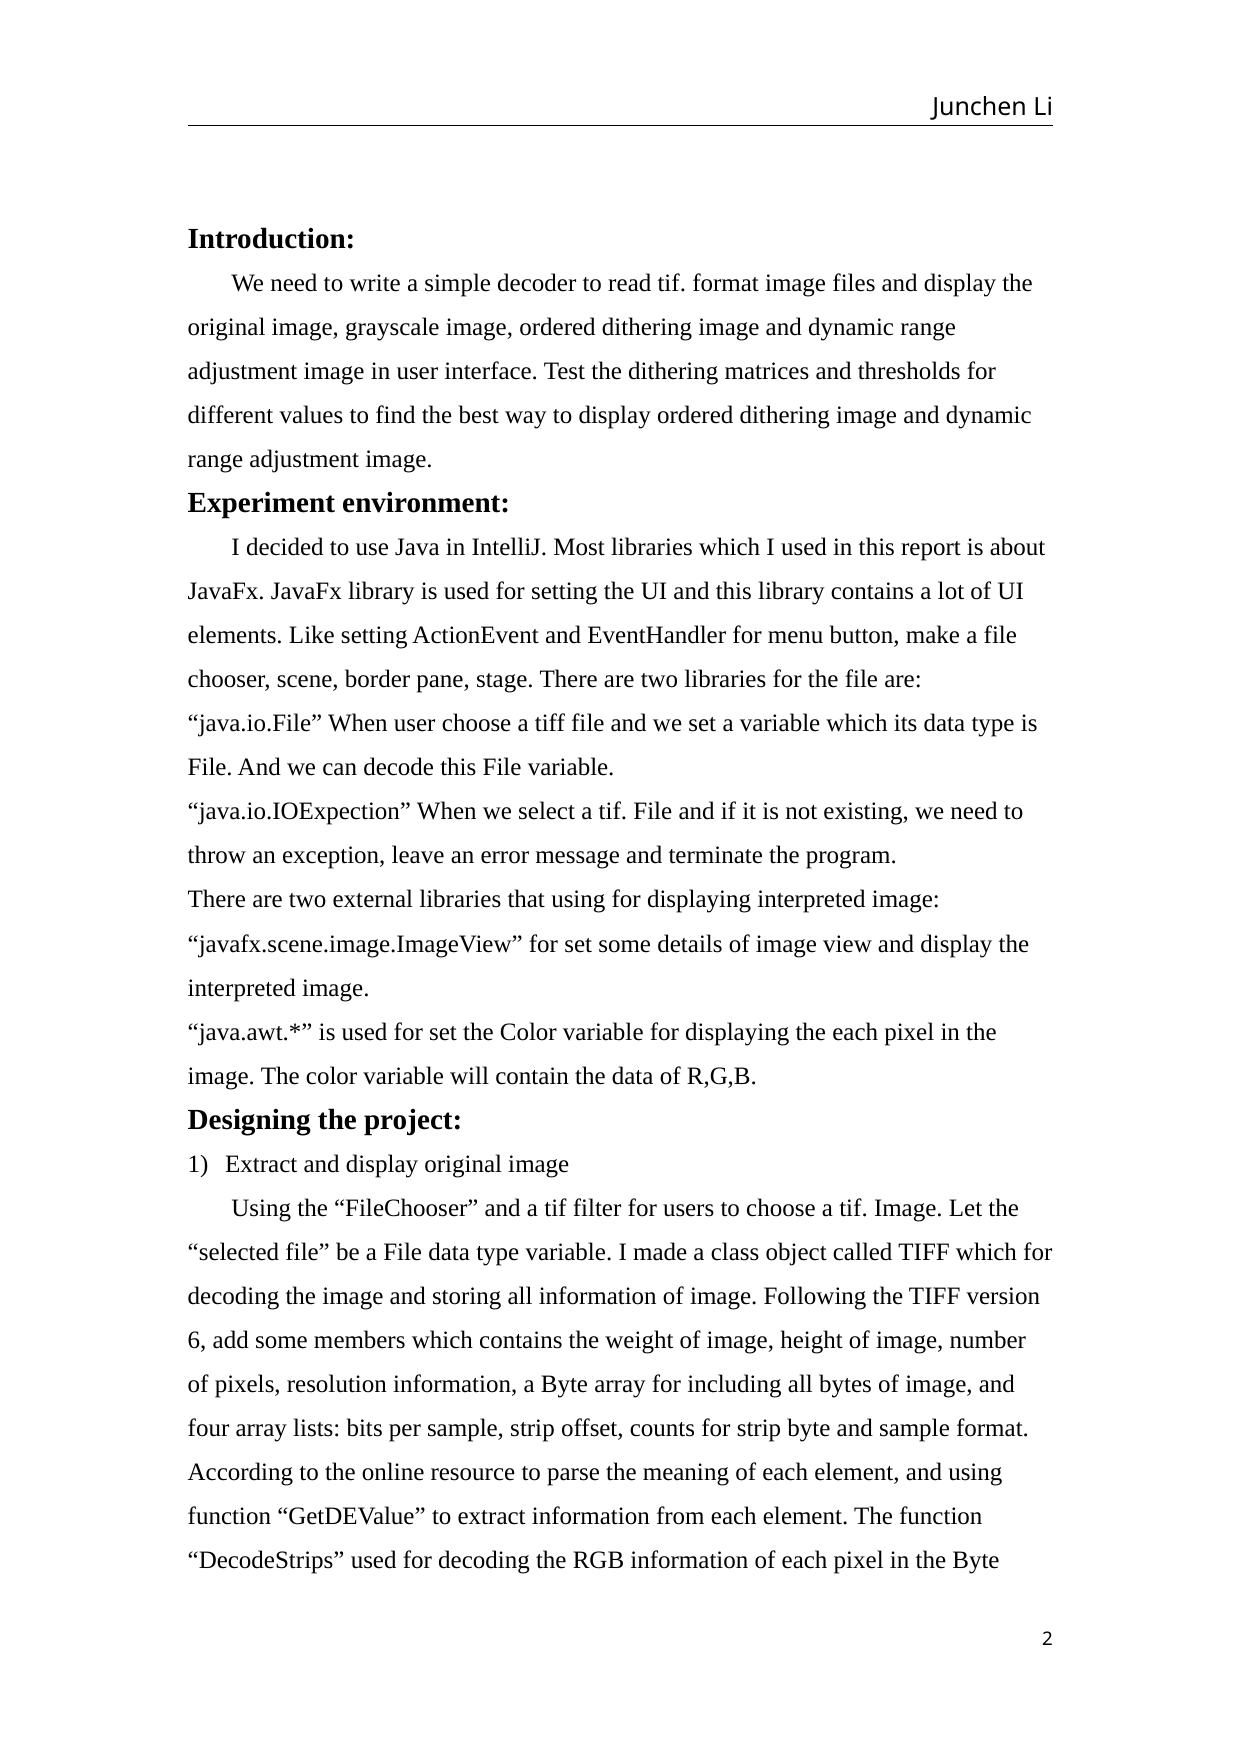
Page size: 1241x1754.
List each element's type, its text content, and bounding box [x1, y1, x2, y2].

text There are two external libraries that using for displaying interpreted image: [187, 877, 1053, 921]
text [187, 1185, 1053, 1582]
text “java.awt.*” is used for set the Color variable for displaying the each pixel in the image. The color variable will contain the data of R,G,B. [187, 1009, 1053, 1097]
text “javafx.scene.image.ImageView” for set some details of image view and display the interpreted image. [187, 921, 1053, 1009]
text We need to write a simple decoder to read tif. format image files and display the original image, grayscale image, ordered dithering image and dynamic range adjustment image in user interface. Test the dithering matrices and thresholds for different values to find the best way to display ordered dithering image and dynamic range adjustment image. [187, 260, 1053, 480]
text I decided to use Java in IntelliJ. Most libraries which I used in this report is about JavaFx. JavaFx library is used for setting the UI and this library contains a lot of UI elements. Like setting ActionEvent and EventHandler for menu button, make a file chooser, scene, border pane, stage. There are two libraries for the file are: [187, 524, 1053, 701]
text Experiment environment: [187, 480, 1053, 524]
text Introduction: [187, 216, 1053, 260]
list Extract and display original image [187, 1141, 1053, 1185]
text “java.io.IOExpection” When we select a tif. File and if it is not existing, we need to throw an exception, leave an error message and terminate the program. [187, 789, 1053, 877]
text Designing the project: [187, 1097, 1053, 1141]
text “java.io.File” When user choose a tiff file and we set a variable which its data type is File. And we can decode this File variable. [187, 701, 1053, 789]
